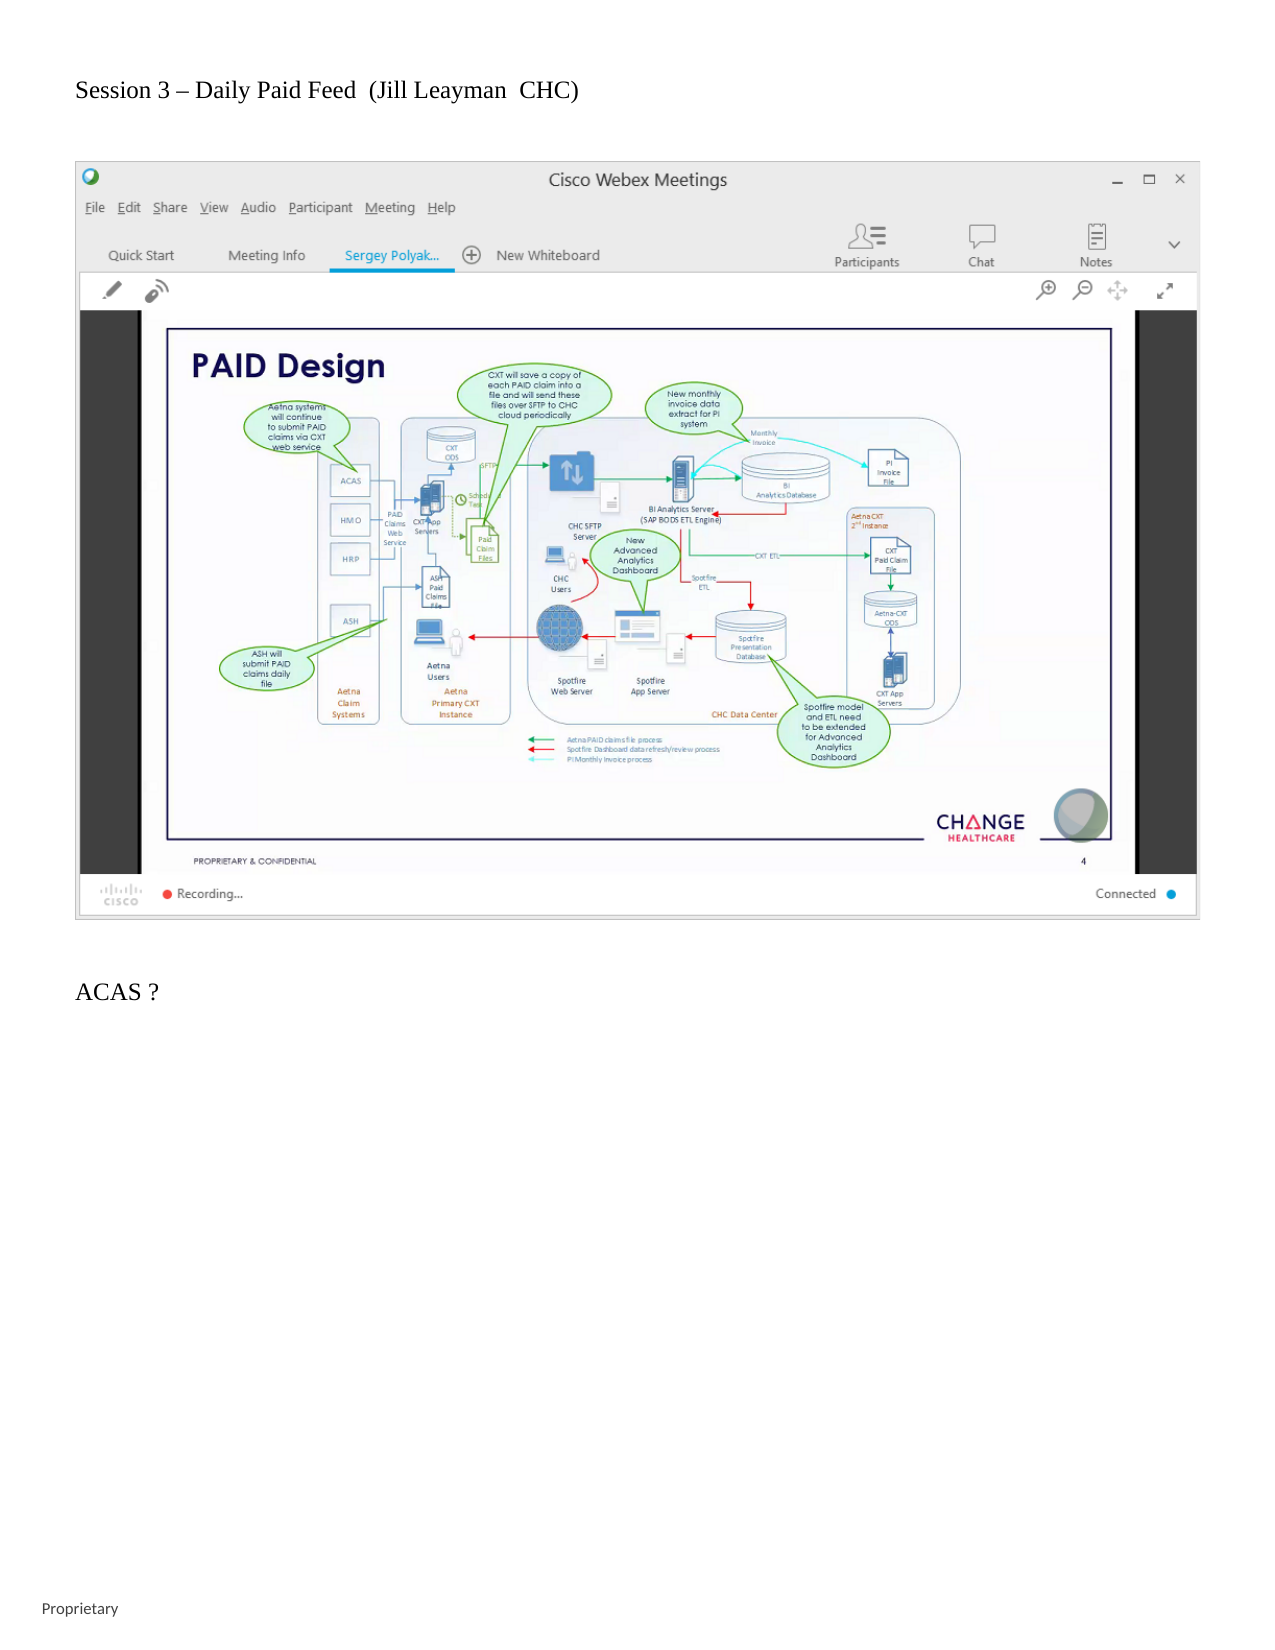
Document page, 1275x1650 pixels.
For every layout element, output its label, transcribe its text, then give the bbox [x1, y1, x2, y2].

picture [75, 161, 1200, 920]
text ACAS ? [75, 977, 1200, 1006]
text Session 3 – Daily Paid Feed (Jill Leayman CHC) [75, 75, 1200, 104]
